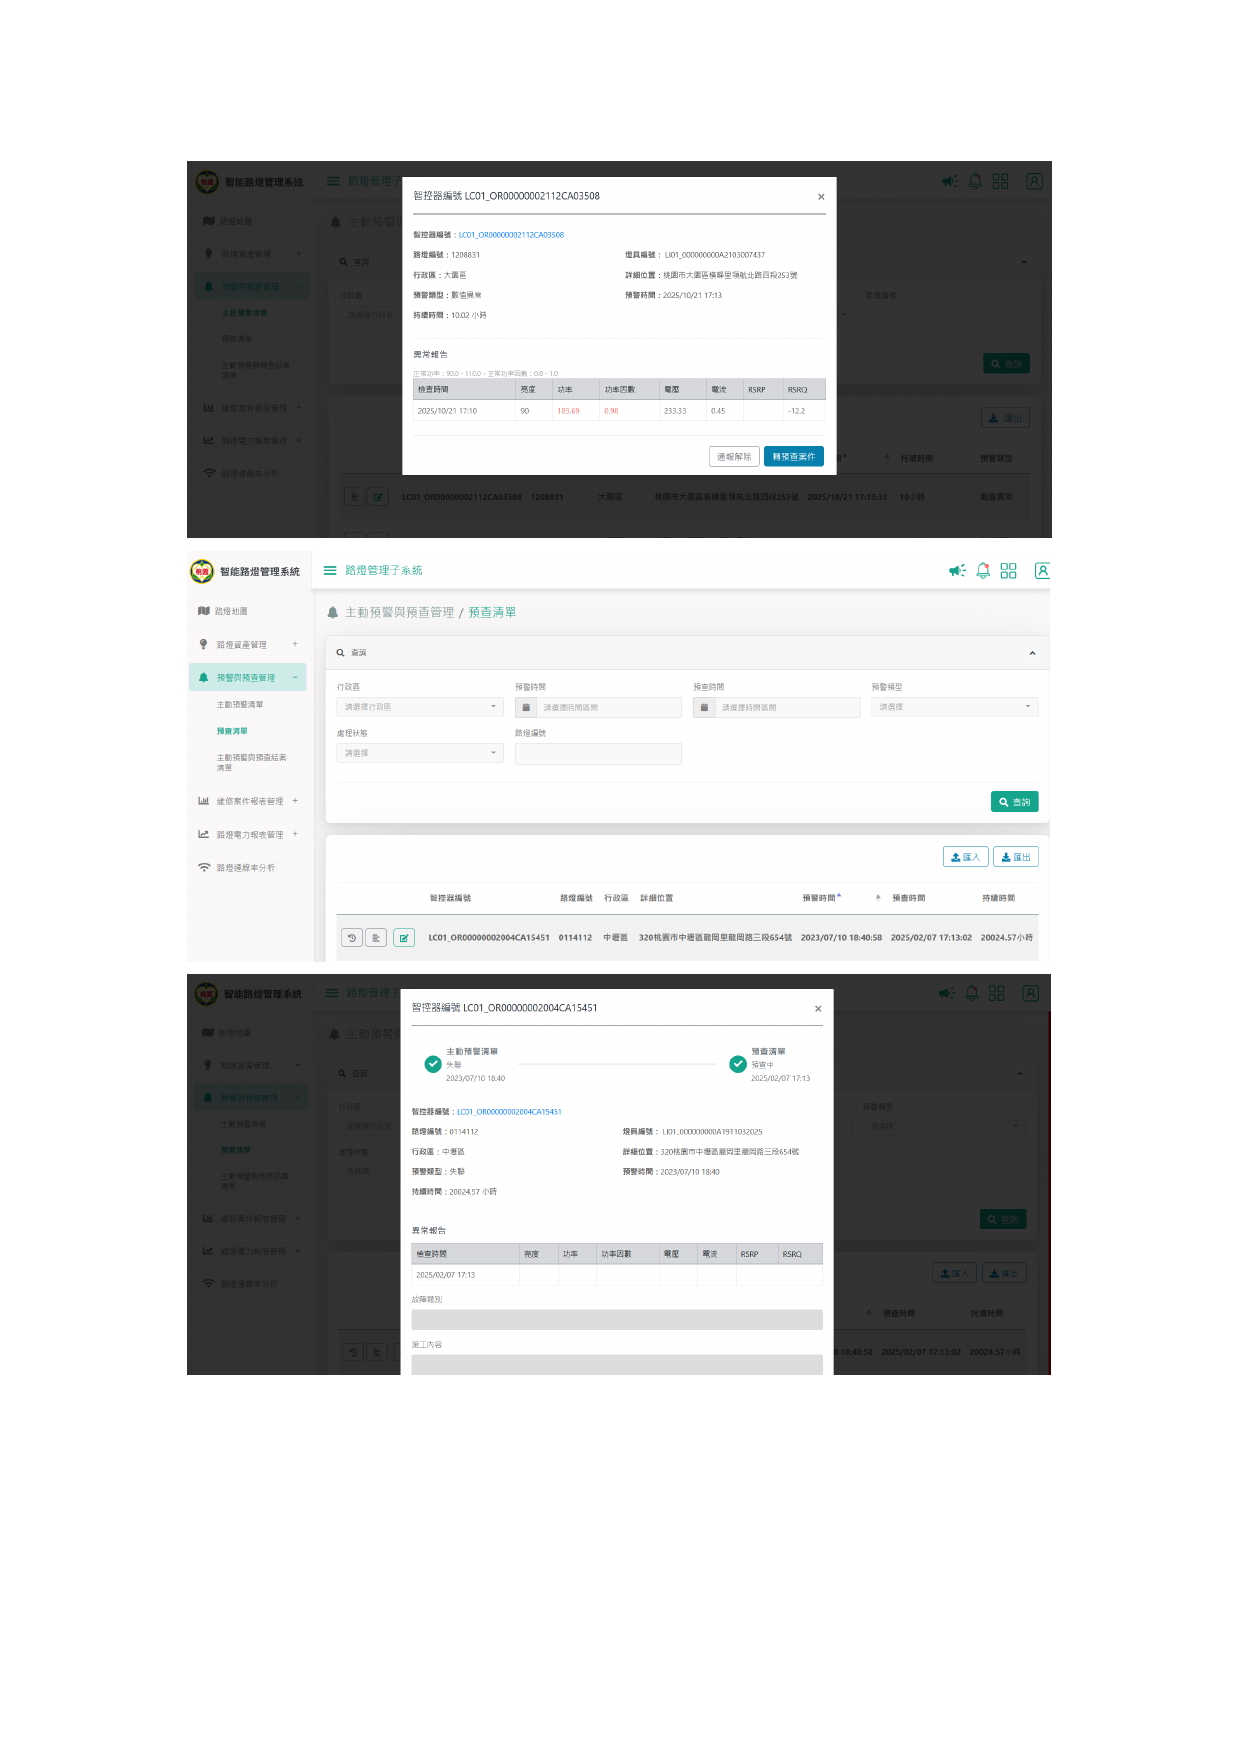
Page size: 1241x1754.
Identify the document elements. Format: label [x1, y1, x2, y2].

picture [187, 161, 1052, 538]
picture [187, 974, 1051, 1375]
picture [187, 551, 1050, 962]
